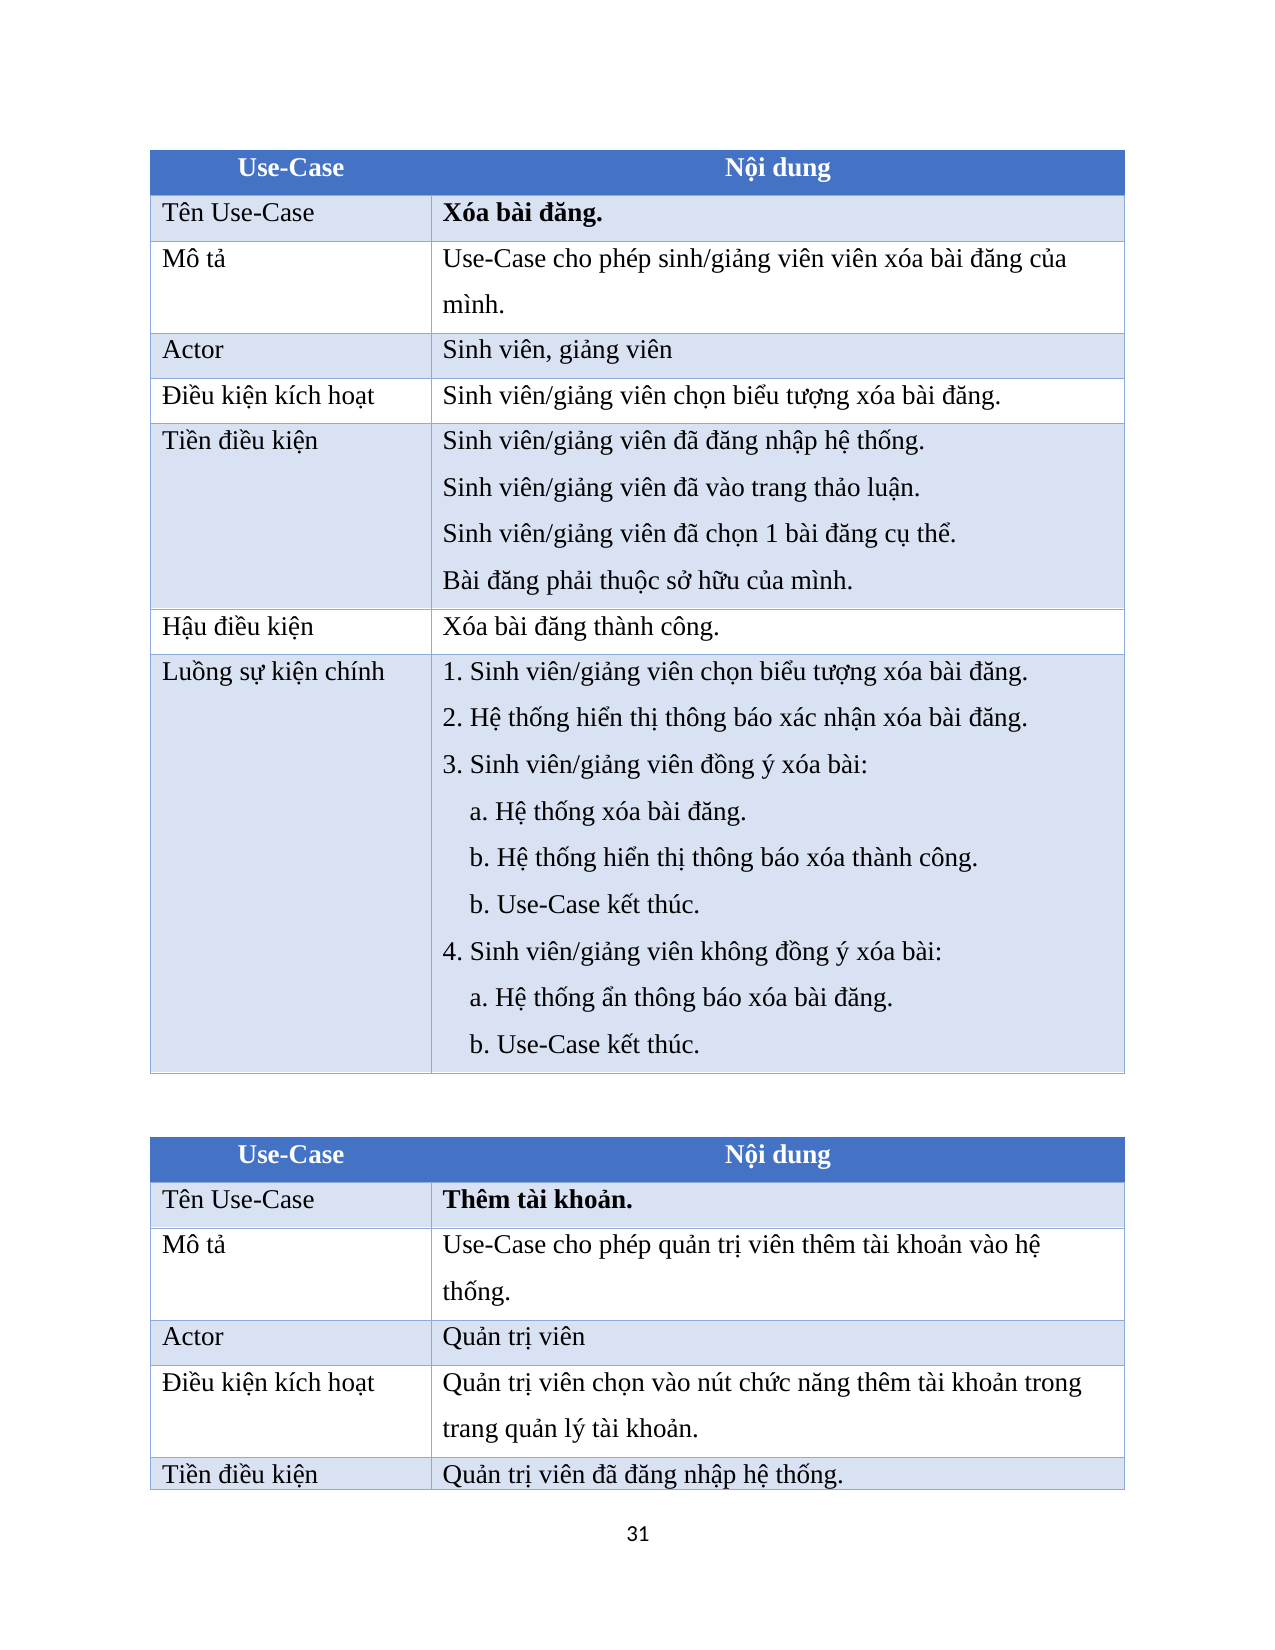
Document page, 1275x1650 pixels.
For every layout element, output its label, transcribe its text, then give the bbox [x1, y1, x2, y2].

table_header Nội dung [432, 151, 1124, 195]
table_cell Quản trị viên [432, 1321, 1124, 1365]
table_header Use-Case [151, 1138, 431, 1182]
table_cell Tiền điều kiện [151, 1458, 431, 1489]
table_cell Sinh viên, giảng viên [432, 334, 1124, 378]
table_cell Điều kiện kích hoạt [151, 1366, 431, 1457]
table_cell Quản trị viên chọn vào nút chức năng thêm tài khoản trong trang quản lý tài khoản. [432, 1366, 1124, 1457]
table_cell Use-Case cho phép sinh/giảng viên viên xóa bài đăng của mình. [432, 242, 1124, 333]
table_cell Sinh viên/giảng viên chọn biểu tượng xóa bài đăng. [432, 379, 1124, 423]
table_cell Tên Use-Case [151, 196, 431, 241]
table_cell Mô tả [151, 1229, 431, 1319]
table_cell Thêm tài khoản. [432, 1183, 1124, 1227]
table_cell Mô tả [151, 242, 431, 333]
table_header Nội dung [432, 1138, 1124, 1182]
table_cell 1. Sinh viên/giảng viên chọn biểu tượng xóa bài đăng. 2. Hệ thống hiển thị thông báo xác nhận xóa bài đăng. 3. Sinh viên/giảng viên đồng ý xóa bài: a. Hệ thống xóa bài đăng. b. Hệ thống hiển thị thông báo xóa thành công. b. Use-Case kết thúc. 4. Sinh viên/giảng viên không đồng ý xóa bài: a. Hệ thống ẩn thông báo xóa bài đăng. b. Use-Case kết thúc. [432, 655, 1124, 1072]
table_cell Use-Case cho phép quản trị viên thêm tài khoản vào hệ thống. [432, 1229, 1124, 1319]
table_cell Xóa bài đăng thành công. [432, 610, 1124, 654]
table_header Use-Case [151, 151, 431, 195]
table_cell Điều kiện kích hoạt [151, 379, 431, 423]
table_cell Tiền điều kiện [151, 424, 431, 608]
table_cell Tên Use-Case [151, 1183, 431, 1227]
table_cell Luồng sự kiện chính [151, 655, 431, 1072]
table_cell Xóa bài đăng. [432, 196, 1124, 241]
table_cell Actor [151, 334, 431, 378]
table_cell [432, 1458, 1124, 1489]
table_cell Sinh viên/giảng viên đã đăng nhập hệ thống. Sinh viên/giảng viên đã vào trang thảo luận. Sinh viên/giảng viên đã chọn 1 bài đăng cụ thể. Bài đăng phải thuộc sở hữu của mình. [432, 424, 1124, 608]
table_cell Actor [151, 1321, 431, 1365]
table_cell Hậu điều kiện [151, 610, 431, 654]
